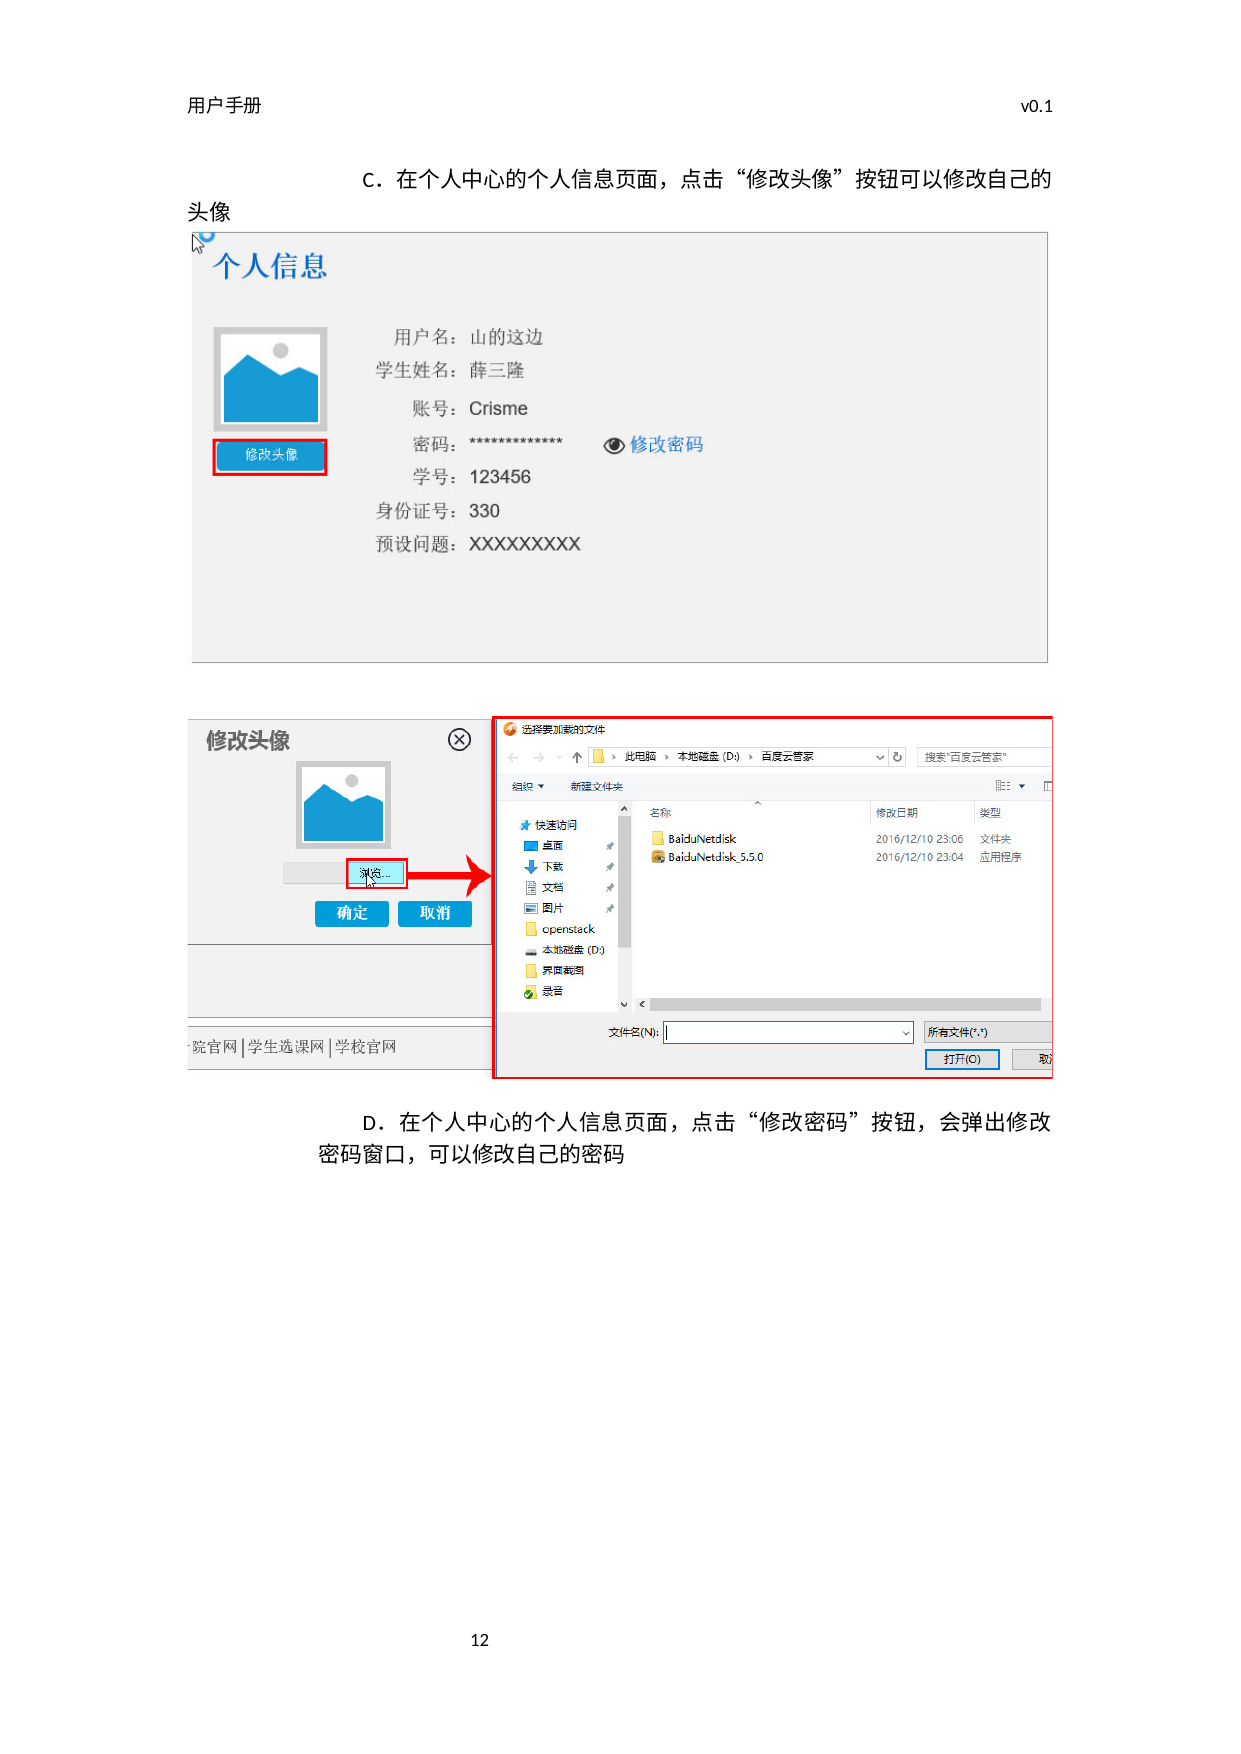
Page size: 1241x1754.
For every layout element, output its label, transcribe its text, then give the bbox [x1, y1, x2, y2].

text C．在个人中心的个人信息页面，点击“修改头像”按钮可以修改自己的头像 [187, 162, 1053, 227]
picture [187, 227, 1053, 667]
text D．在个人中心的个人信息页面，点击“修改密码”按钮，会弹出修改密码窗口，可以修改自己的密码 [319, 1104, 1053, 1169]
picture [187, 714, 1053, 1082]
